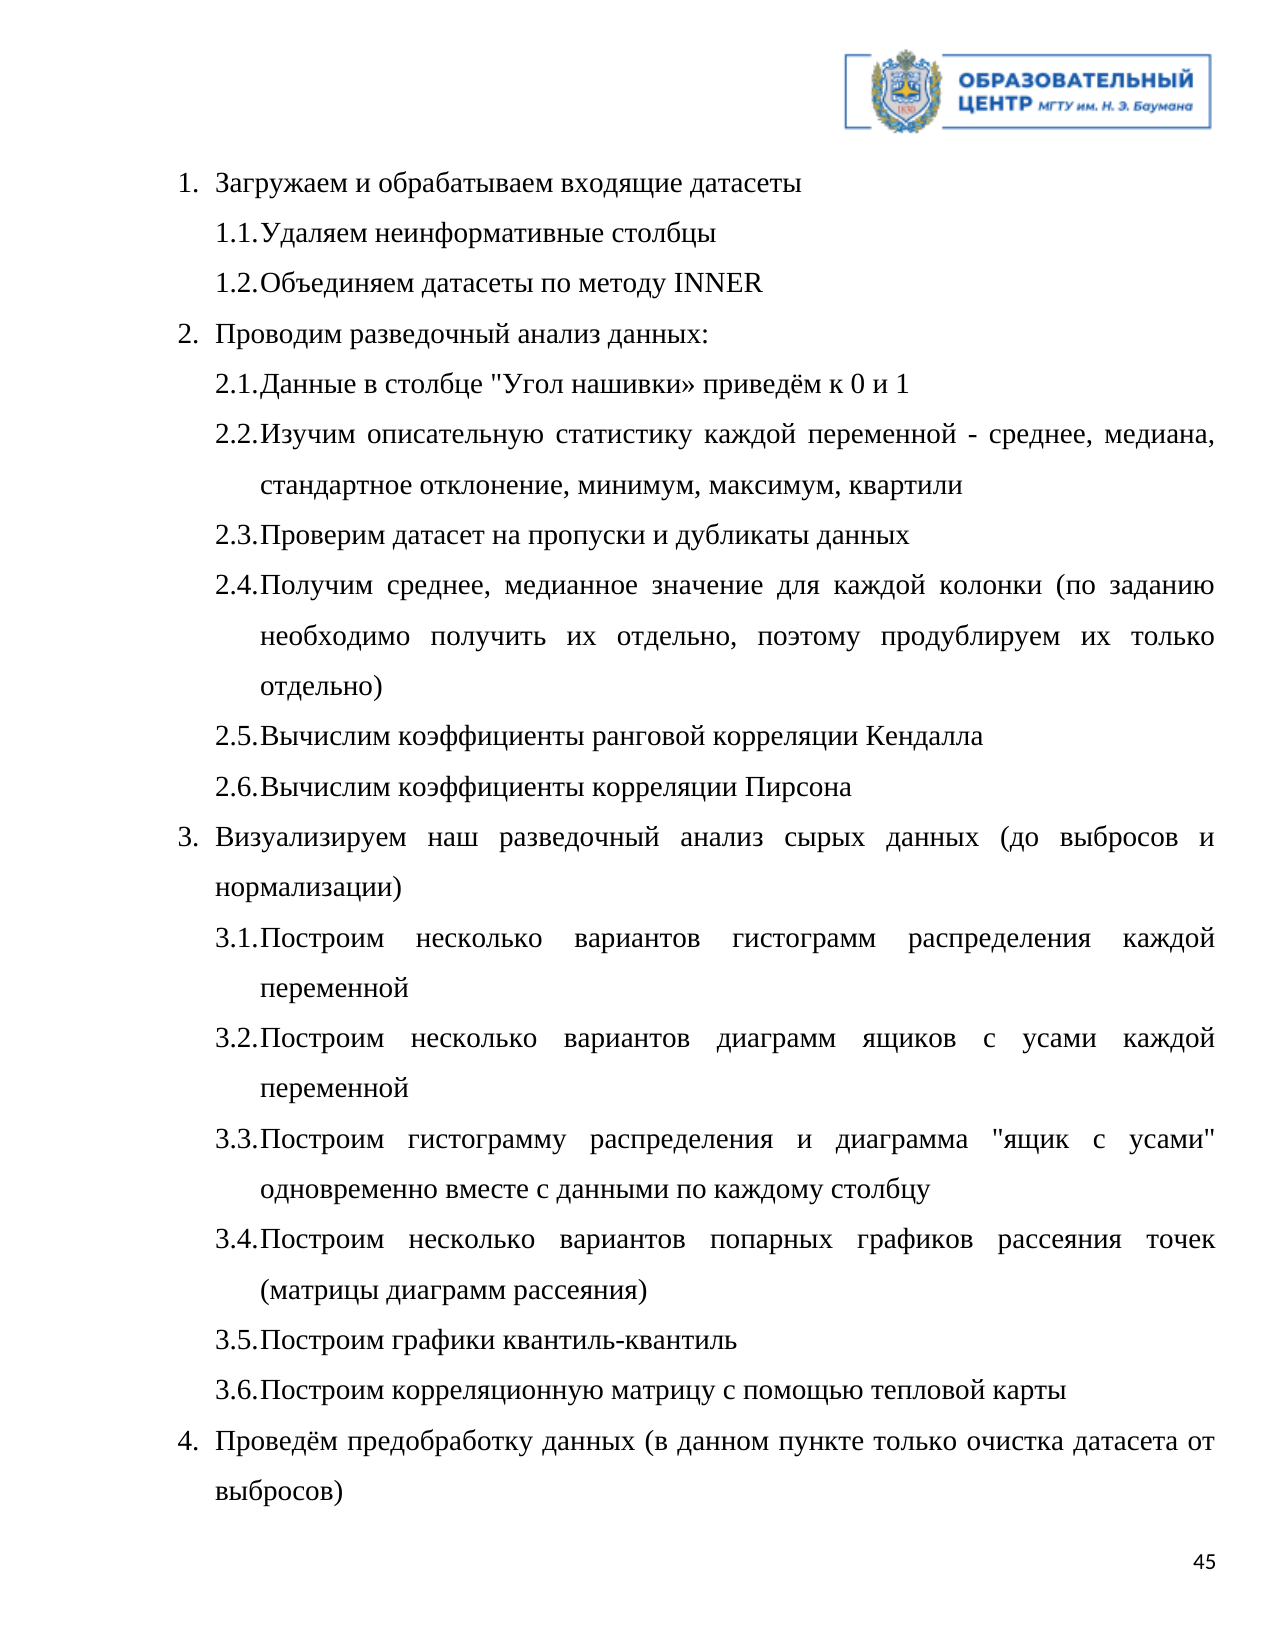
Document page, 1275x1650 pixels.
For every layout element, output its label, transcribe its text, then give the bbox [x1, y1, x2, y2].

list Проведём предобработку данных (в данном пункте только очистка датасета от выбросов) [177, 1423, 1216, 1507]
list Построим несколько вариантов гистограмм распределения каждой переменной [215, 920, 1216, 1003]
list Получим среднее, медианное значение для каждой колонки (по заданию необходимо получить их отдельно, поэтому продублируем их только отдельно) [215, 567, 1216, 702]
list Вычислим коэффициенты корреляции Пирсона [215, 769, 1216, 802]
list Построим несколько вариантов попарных графиков рассеяния точек (матрицы диаграмм рассеяния) [215, 1222, 1216, 1305]
list Вычислим коэффициенты ранговой корреляции Кендалла [215, 718, 1216, 752]
list Проводим разведочный анализ данных: [177, 316, 1216, 349]
list Загружаем и обрабатываем входящие датасеты [177, 118, 1216, 198]
list Удаляем неинформативные столбцы [215, 215, 1216, 249]
list Построим гистограмму распределения и диаграмма "ящик с усами" одновременно вместе с данными по каждому столбцу [215, 1121, 1216, 1205]
list Проверим датасет на пропуски и дубликаты данных [215, 517, 1216, 551]
list Построим несколько вариантов диаграмм ящиков с усами каждой переменной [215, 1020, 1216, 1104]
list Визуализируем наш разведочный анализ сырых данных (до выбросов и нормализации) [177, 819, 1216, 903]
list Объединяем датасеты по методу INNER [215, 266, 1216, 299]
list Построим графики квантиль-квантиль [215, 1322, 1216, 1356]
list Изучим описательную статистику каждой переменной - среднее, медиана, стандартное отклонение, минимум, максимум, квартили [215, 417, 1216, 500]
list Данные в столбце "Угол нашивки» приведём к 0 и 1 [215, 366, 1216, 400]
list Построим корреляционную матрицу с помощью тепловой карты [215, 1372, 1216, 1406]
picture [814, 26, 1262, 149]
